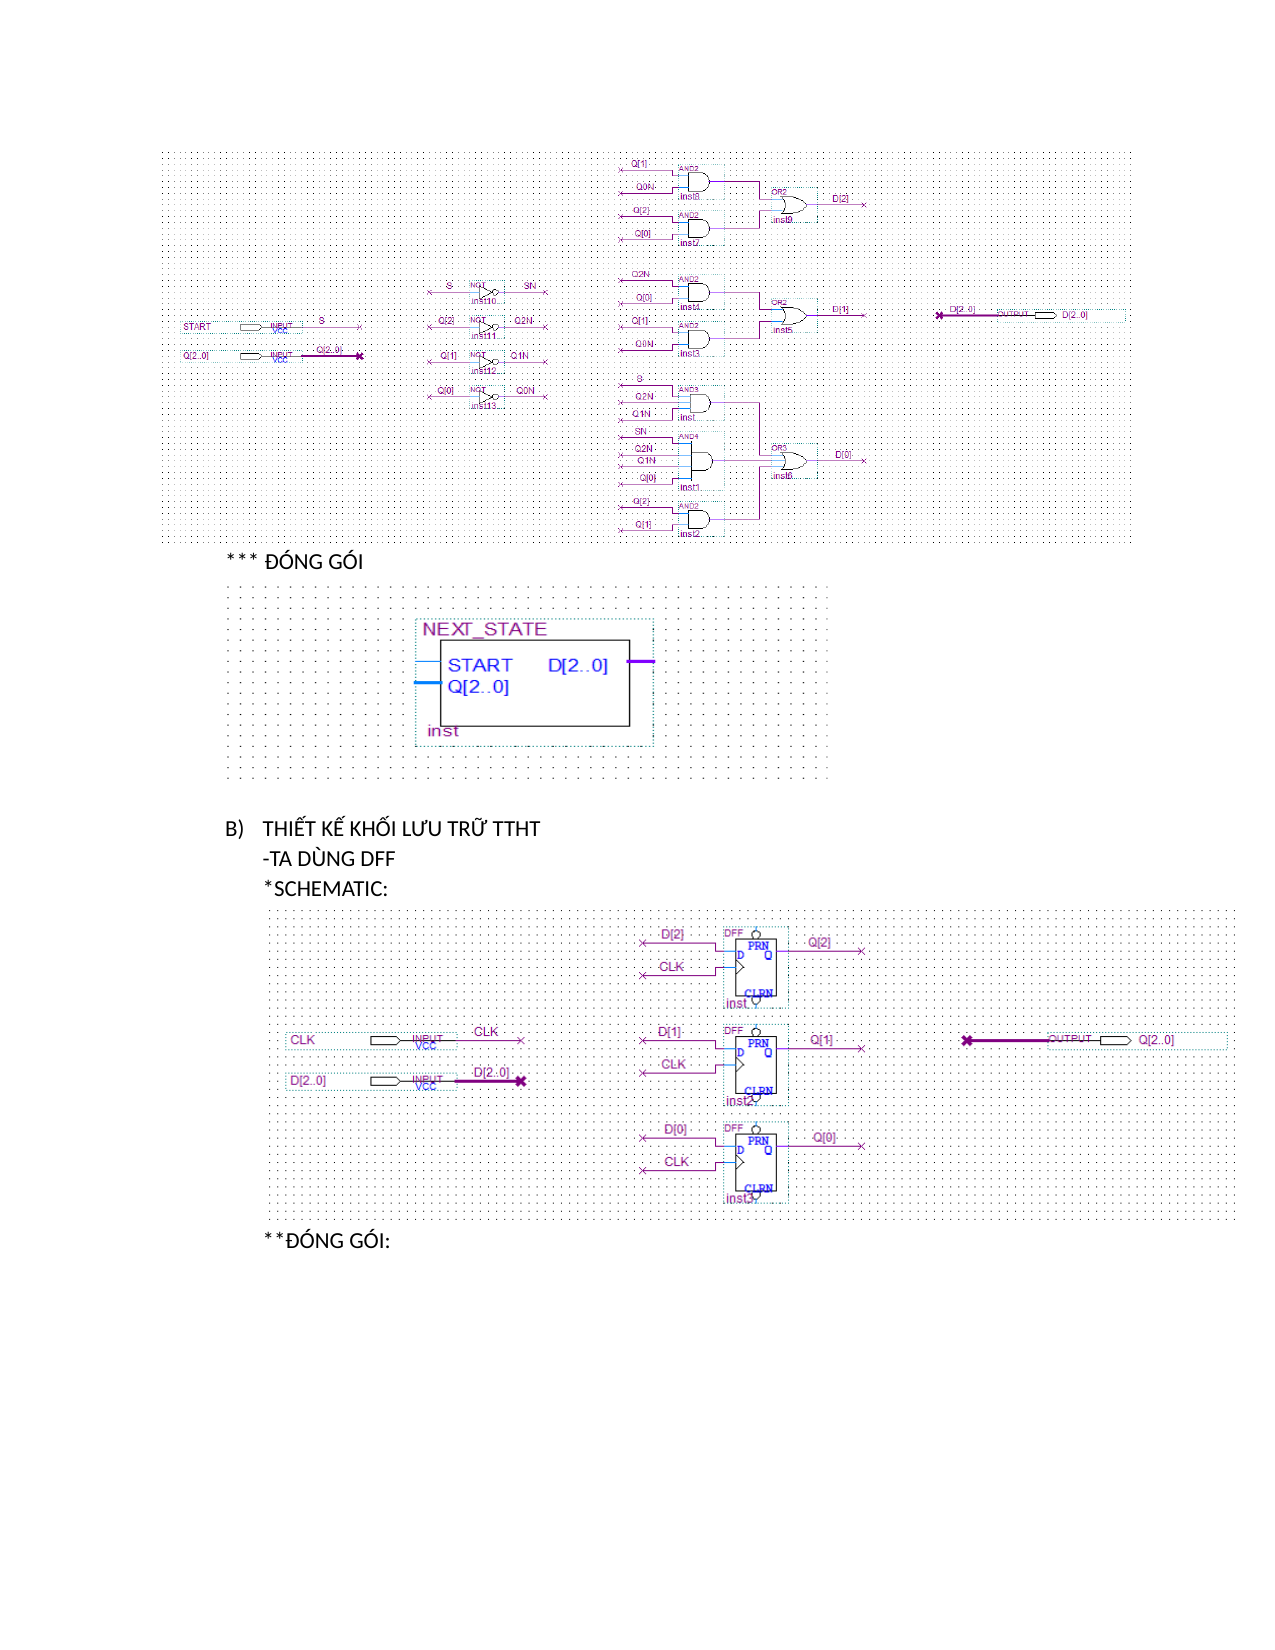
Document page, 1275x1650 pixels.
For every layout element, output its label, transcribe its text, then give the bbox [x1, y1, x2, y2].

picture [225, 577, 828, 782]
picture [262, 904, 1238, 1225]
picture [159, 150, 1135, 546]
list -TA DÙNG DFF [262, 844, 1125, 872]
list THIẾT KẾ KHỐI LƯU TRỮ TTHT [225, 814, 1125, 842]
list *** ĐÓNG GÓI [159, 546, 1125, 575]
list **ĐÓNG GÓI: [262, 1227, 1125, 1254]
list *SCHEMATIC: [262, 874, 1125, 902]
